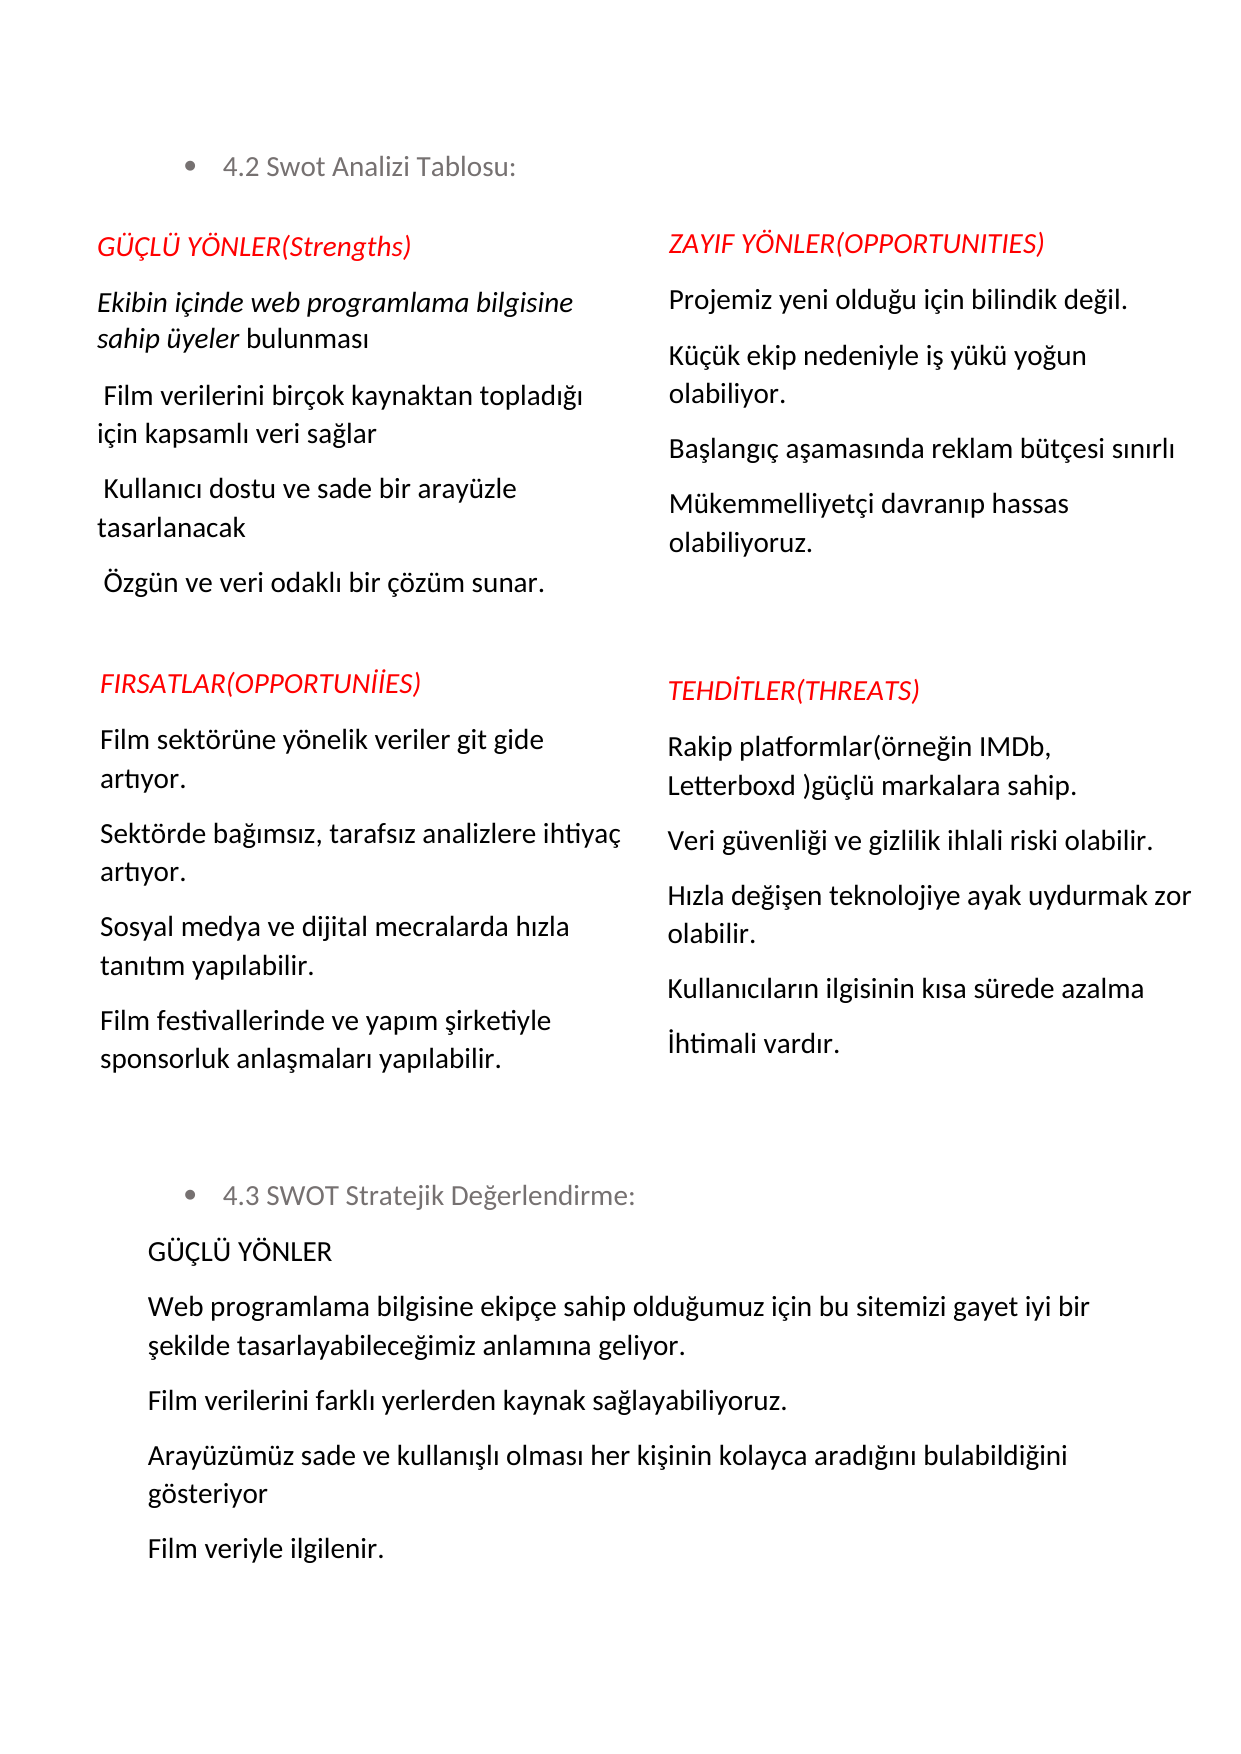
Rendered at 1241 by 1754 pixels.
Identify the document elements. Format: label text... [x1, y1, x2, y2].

text Film verilerini farklı yerlerden kaynak sağlayabiliyoruz. [148, 1382, 1093, 1417]
text Film veriyle ilgilenir. [148, 1530, 1093, 1566]
list 4.3 SWOT Stratejik Değerlendirme: [185, 1177, 1093, 1212]
list 4.2 Swot Analizi Tablosu: [185, 148, 1093, 183]
text GÜÇLÜ YÖNLER [148, 1233, 1093, 1269]
text Arayüzümüz sade ve kullanışlı olması her kişinin kolayca aradığını bulabildiğini gösteriyor [148, 1437, 1093, 1511]
text Web programlama bilgisine ekipçe sahip olduğumuz için bu sitemizi gayet iyi bir şekilde tasarlayabileceğimiz anlamına geliyor. [148, 1288, 1093, 1362]
